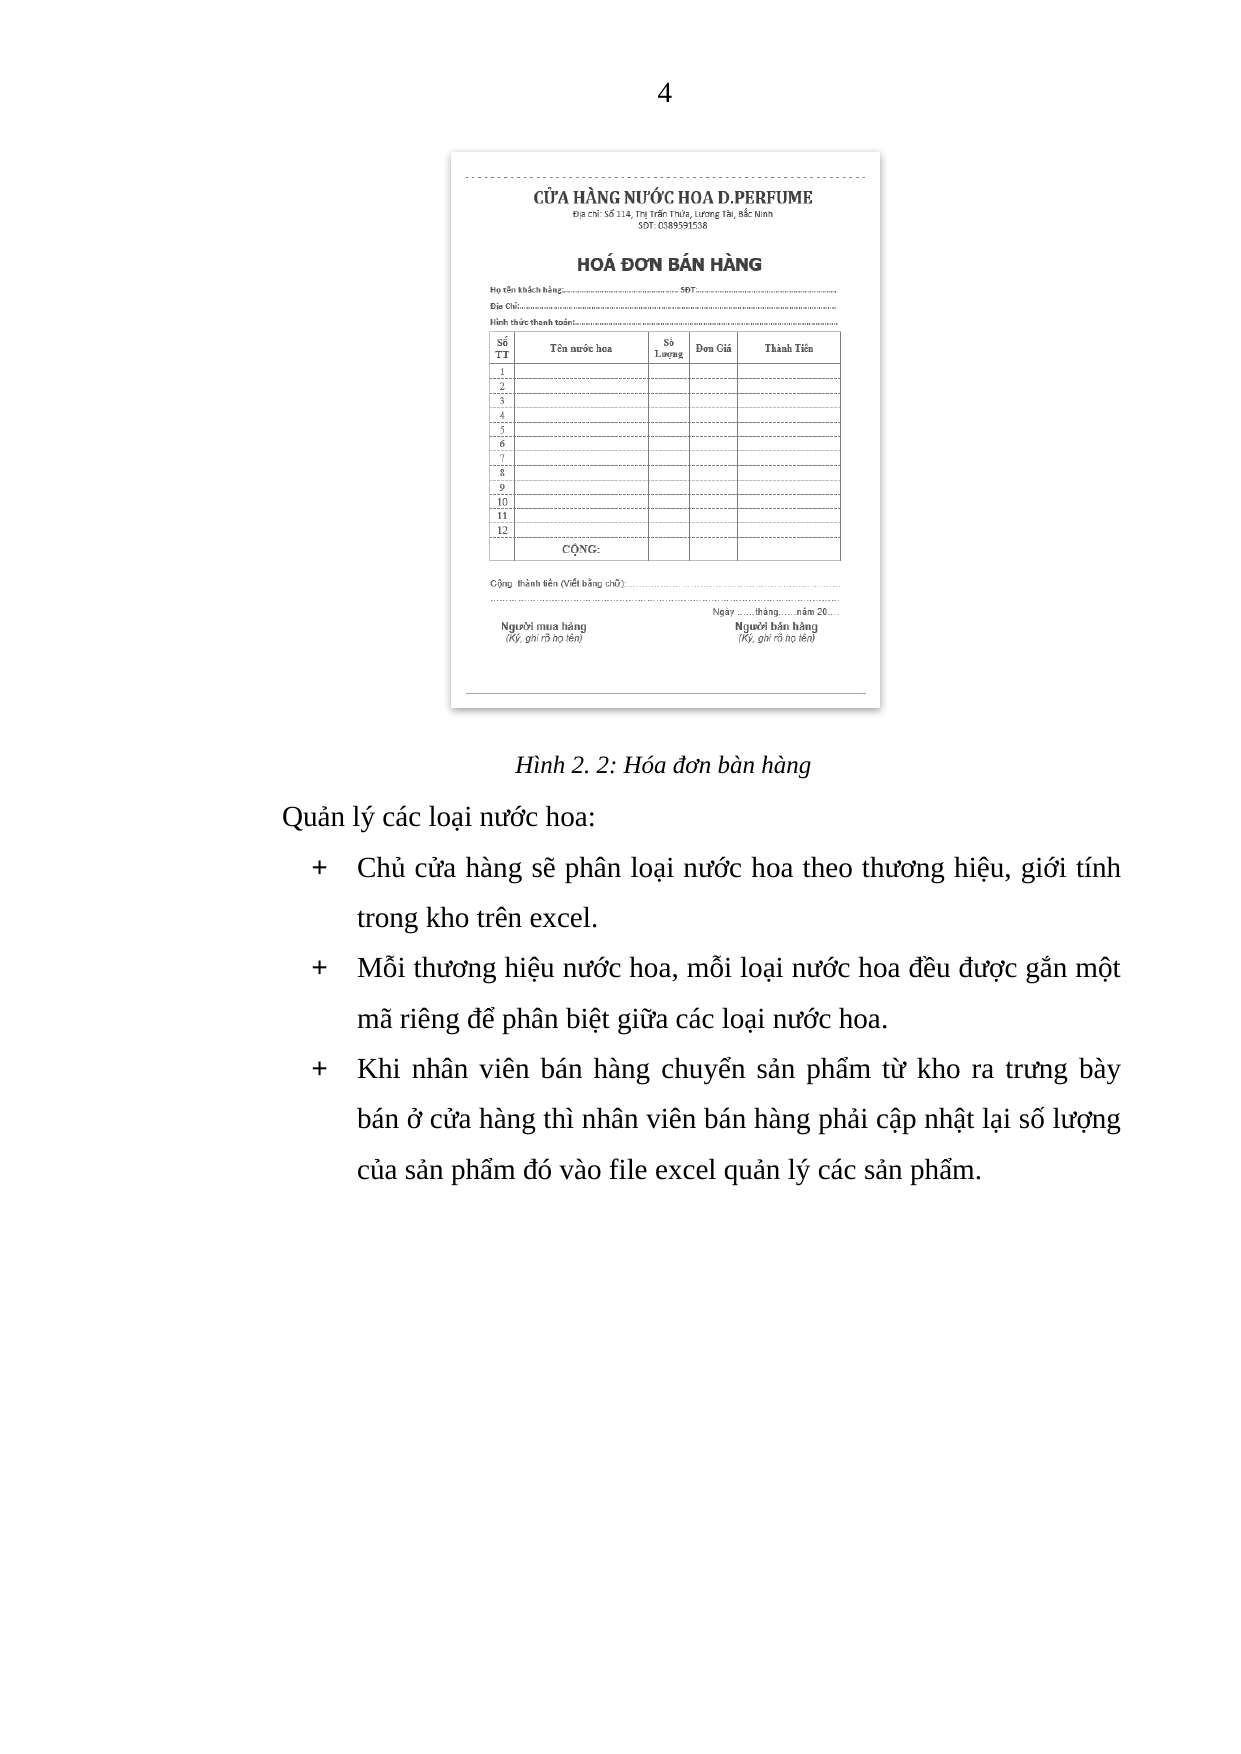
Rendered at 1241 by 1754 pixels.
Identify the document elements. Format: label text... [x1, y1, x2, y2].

picture [466, 166, 866, 693]
list Khi nhân viên bán hàng chuyển sản phẩm từ kho ra trưng bày bán ở cửa hàng thì nhân viên bán hàng phải cập nhật lại số lượng của sản phẩm đó vào file excel quản lý các sản phẩm. [319, 1051, 1122, 1185]
text Hình 2. 2: Hóa đơn bàn hàng [207, 750, 1122, 779]
list Chủ cửa hàng sẽ phân loại nước hoa theo thương hiệu, giới tính trong kho trên excel. [319, 850, 1122, 934]
list Quản lý các loại nước hoa: [207, 799, 1122, 833]
list Mỗi thương hiệu nước hoa, mỗi loại nước hoa đều được gắn một mã riêng để phân biệt giữa các loại nước hoa. [319, 951, 1122, 1034]
